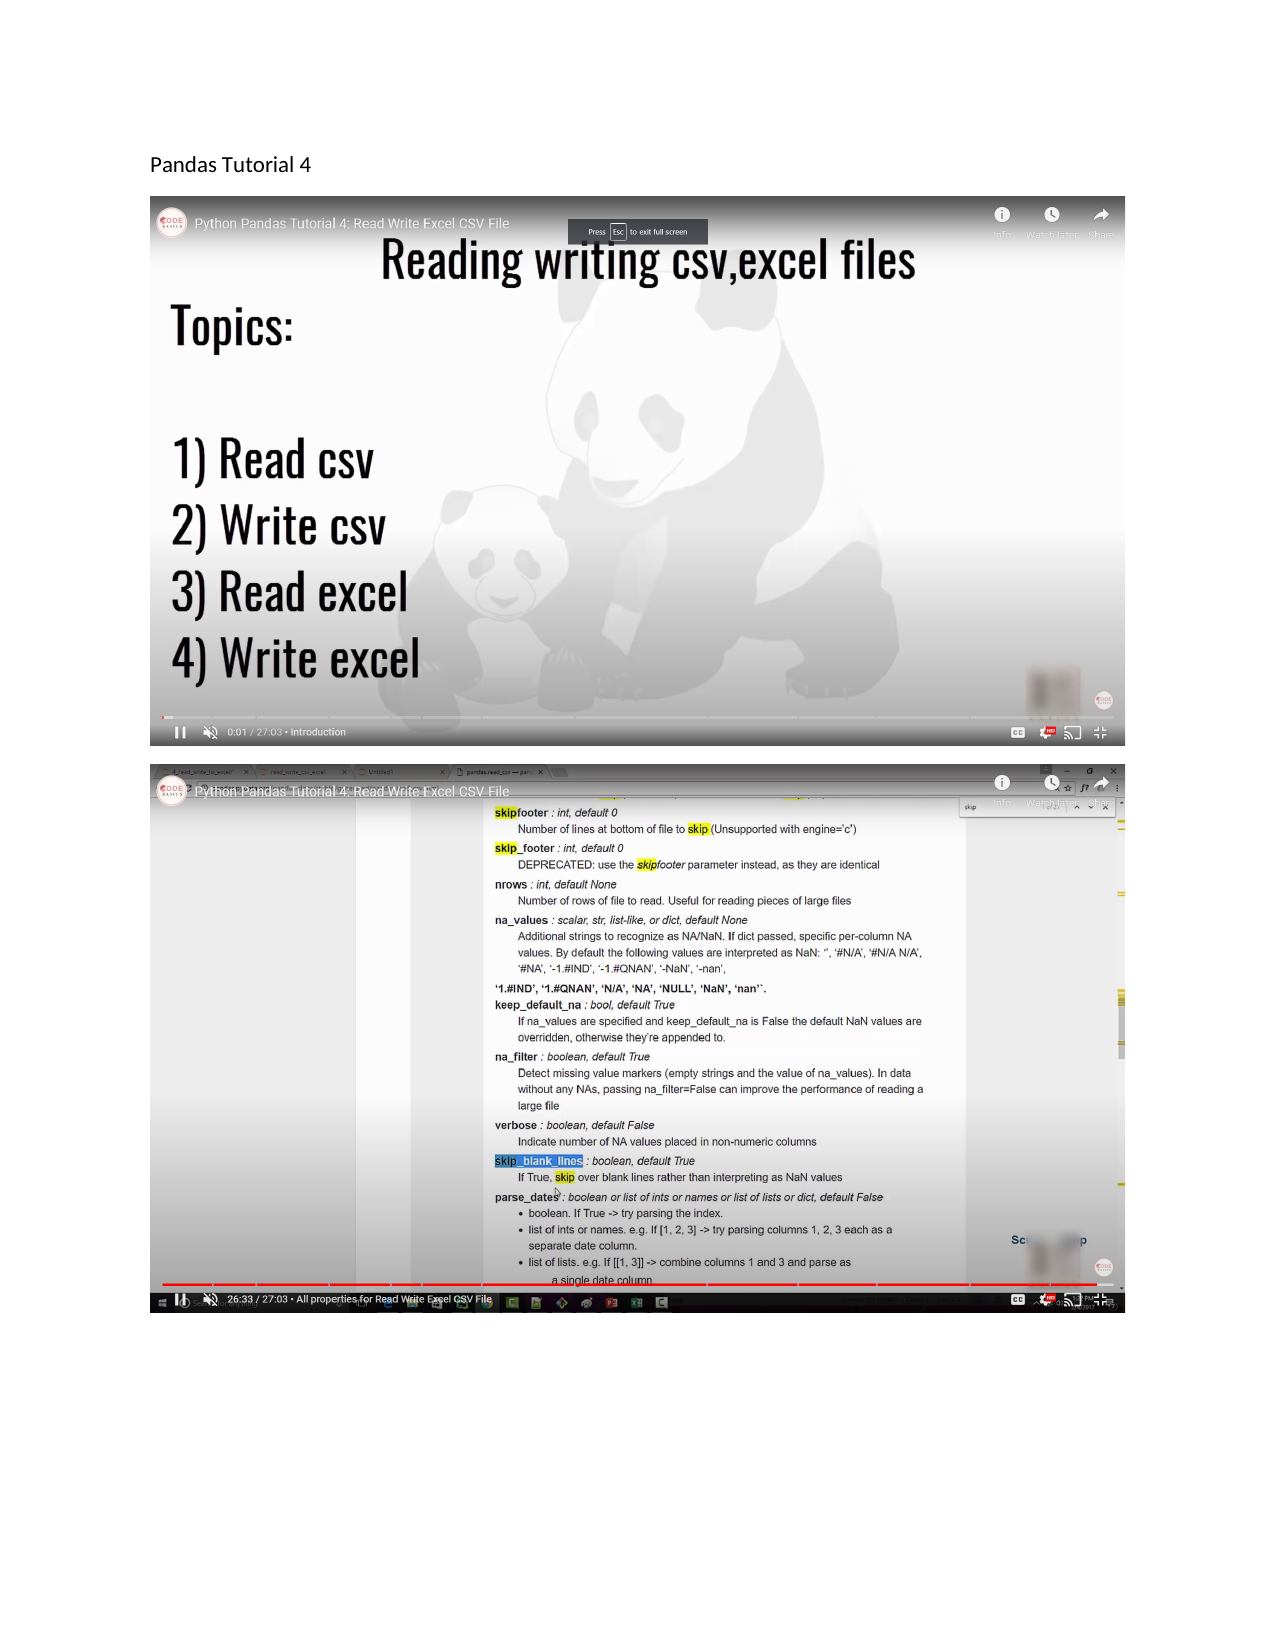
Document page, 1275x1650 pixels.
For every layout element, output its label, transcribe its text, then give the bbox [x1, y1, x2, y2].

picture [150, 196, 1125, 746]
picture [150, 764, 1125, 1313]
text Pandas Tutorial 4 [150, 150, 1125, 178]
